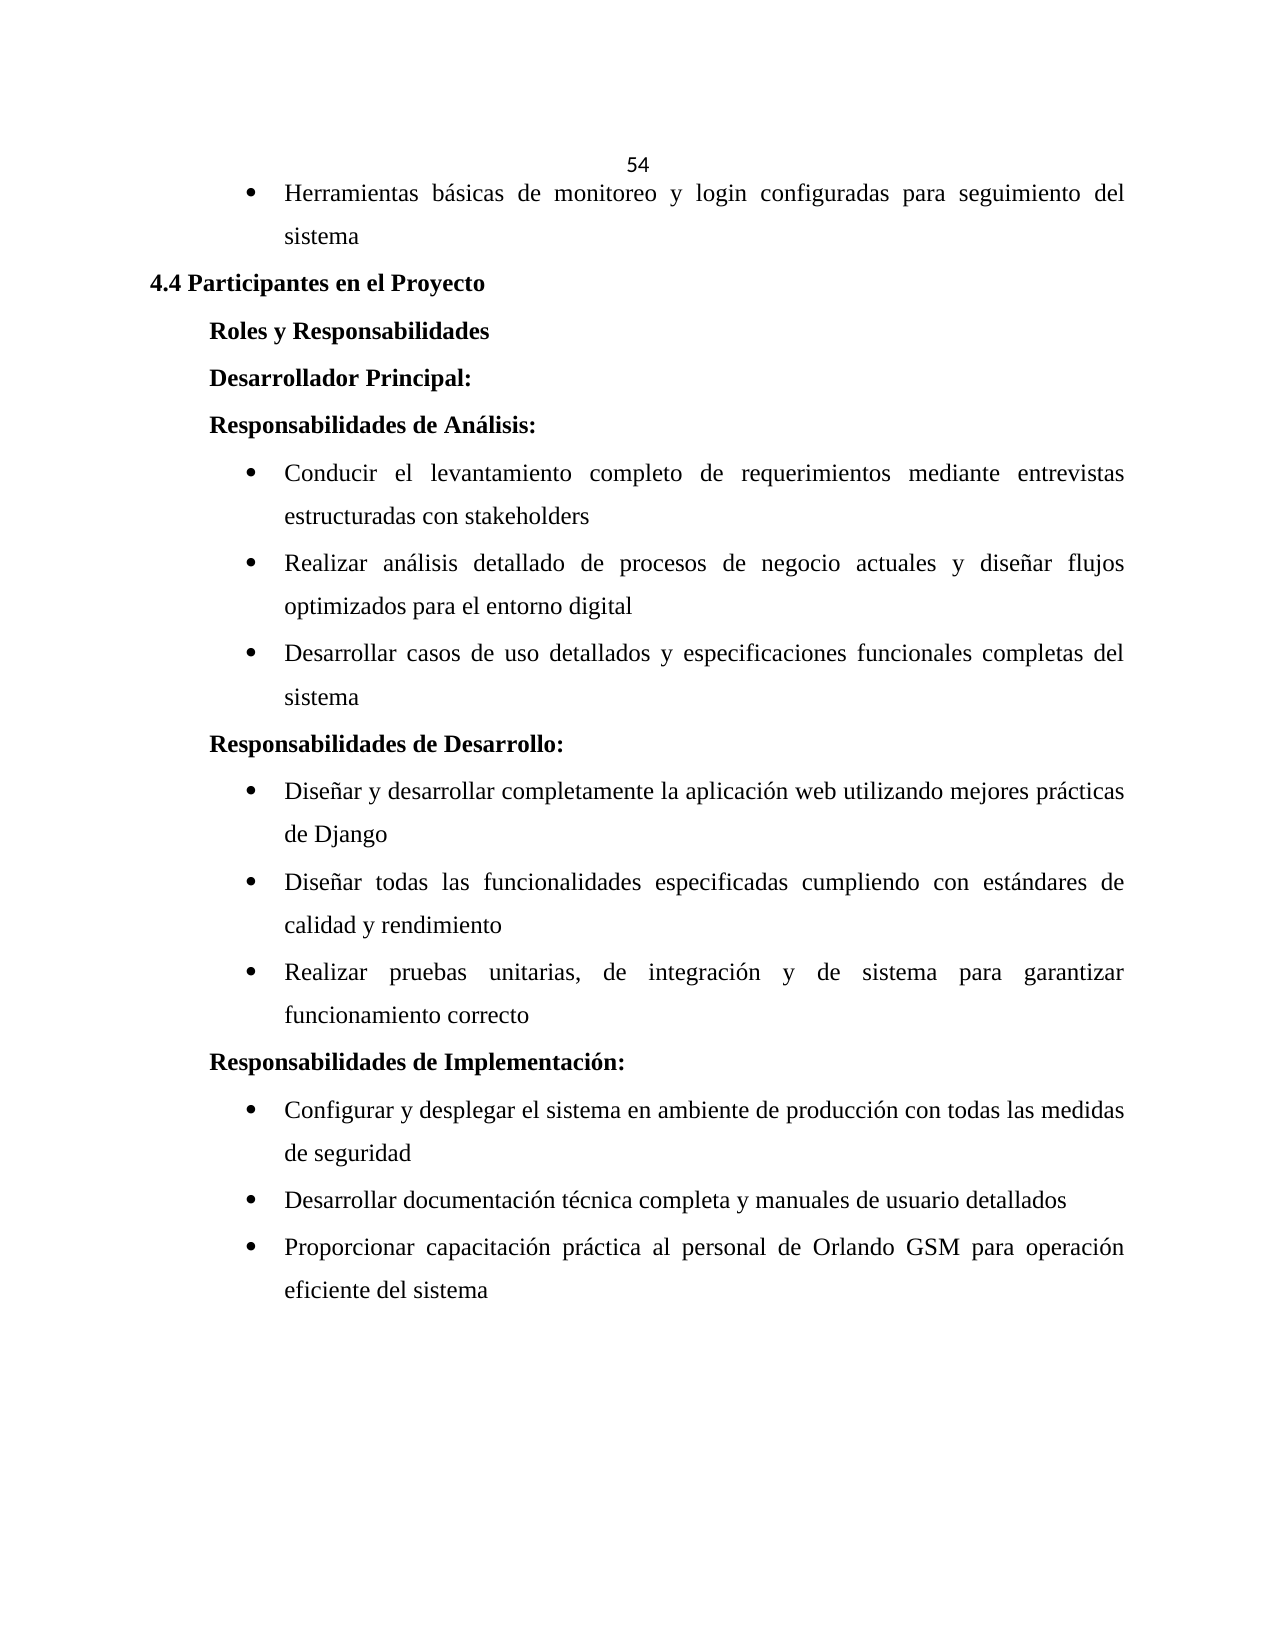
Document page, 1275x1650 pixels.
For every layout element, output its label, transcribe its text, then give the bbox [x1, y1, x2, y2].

text 4.4 Participantes en el Proyecto [150, 268, 1125, 297]
list Diseñar y desarrollar completamente la aplicación web utilizando mejores prácticas de Django [247, 776, 1125, 848]
list Desarrollar documentación técnica completa y manuales de usuario detallados [247, 1185, 1125, 1214]
list Conducir el levantamiento completo de requerimientos mediante entrevistas estructuradas con stakeholders [247, 458, 1125, 529]
text Responsabilidades de Implementación: [150, 1047, 1125, 1076]
list Configurar y desplegar el sistema en ambiente de producción con todas las medidas de seguridad [247, 1095, 1125, 1167]
list Herramientas básicas de monitoreo y login configuradas para seguimiento del sistema [247, 178, 1125, 250]
list Realizar pruebas unitarias, de integración y de sistema para garantizar funcionamiento correcto [247, 957, 1125, 1029]
list Diseñar todas las funcionalidades especificadas cumpliendo con estándares de calidad y rendimiento [247, 867, 1125, 938]
list Realizar análisis detallado de procesos de negocio actuales y diseñar flujos optimizados para el entorno digital [247, 548, 1125, 620]
list Desarrollar casos de uso detallados y especificaciones funcionales completas del sistema [247, 638, 1125, 710]
list Proporcionar capacitación práctica al personal de Orlando GSM para operación eficiente del sistema [247, 1232, 1125, 1304]
text Roles y Responsabilidades [150, 316, 1125, 344]
text Responsabilidades de Desarrollo: [150, 729, 1125, 758]
text Responsabilidades de Análisis: [150, 410, 1125, 439]
text Desarrollador Principal: [150, 363, 1125, 392]
